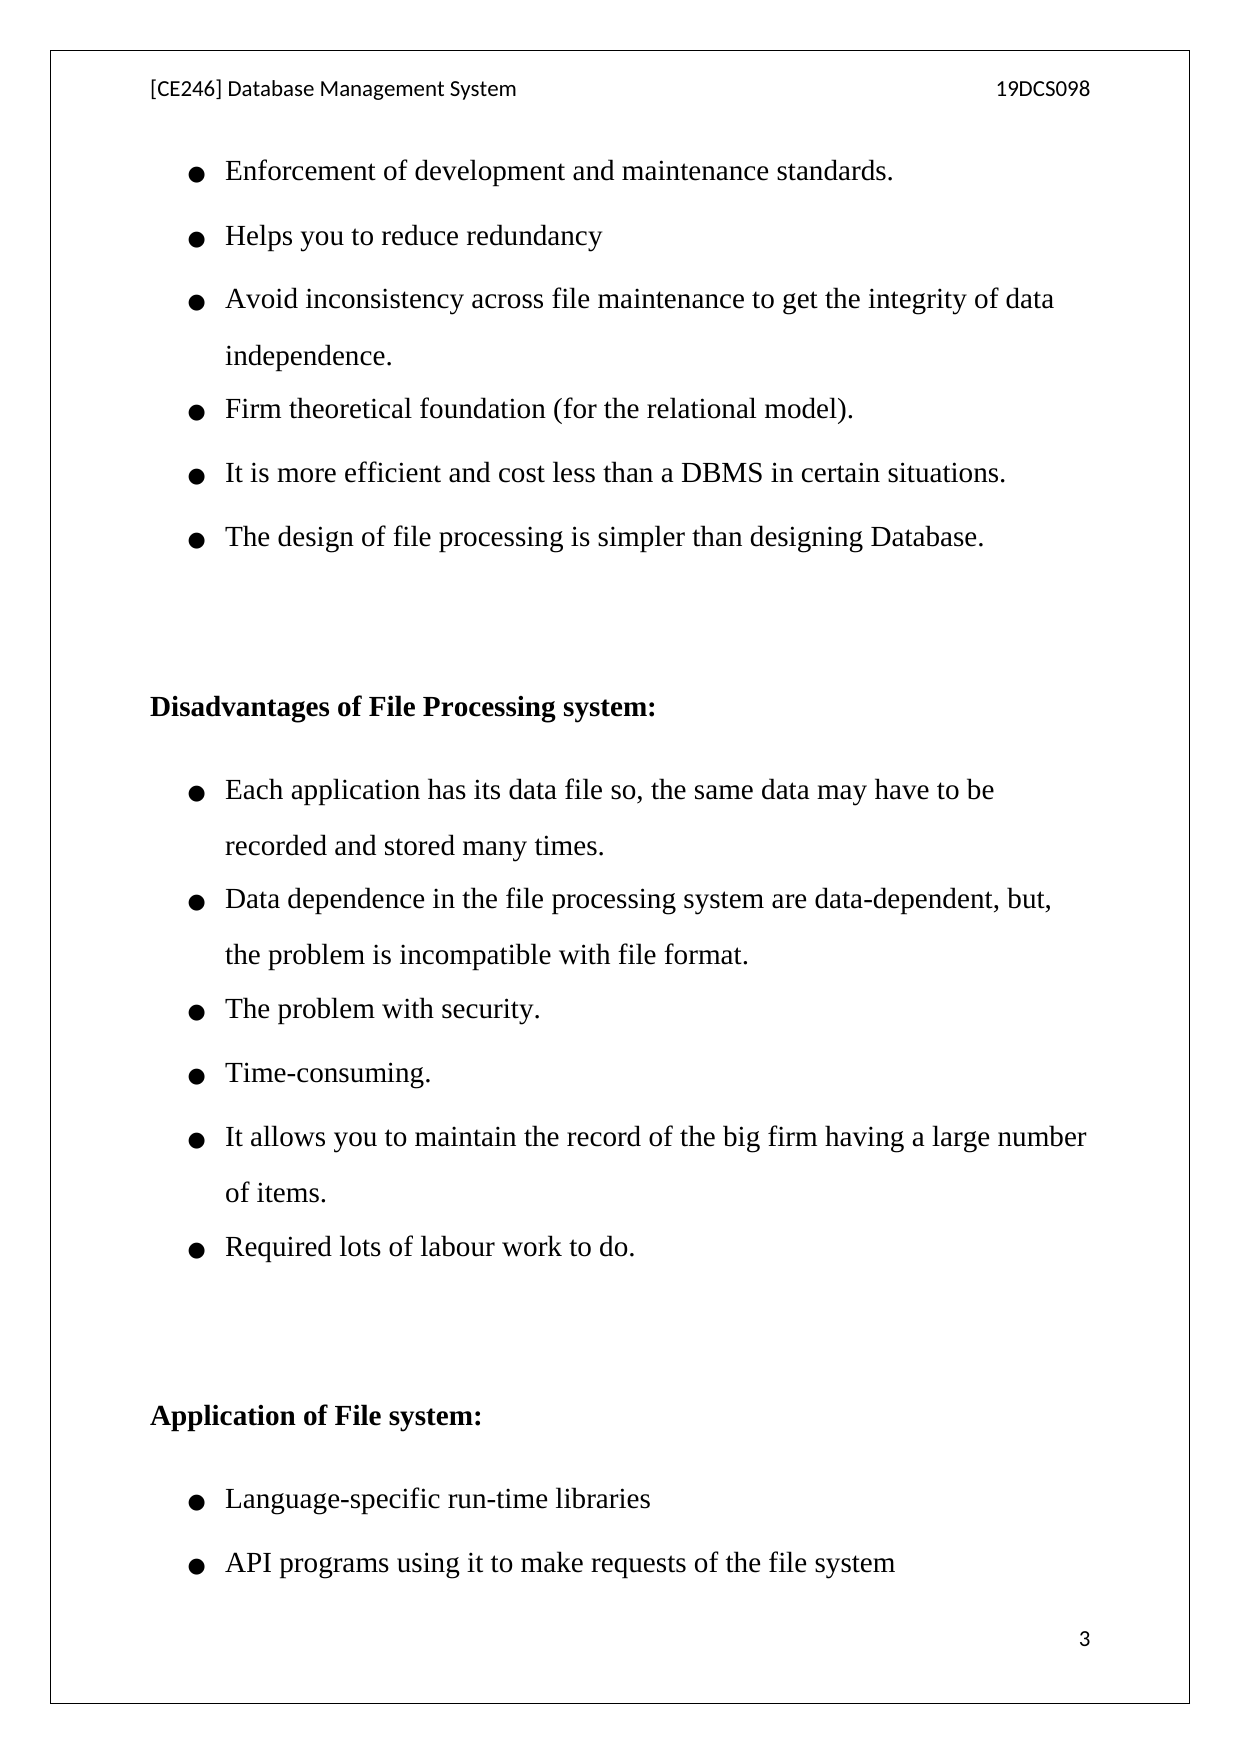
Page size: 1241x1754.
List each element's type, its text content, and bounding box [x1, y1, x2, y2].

text Disadvantages of File Processing system: [150, 689, 1090, 722]
list Data dependence in the file processing system are data-dependent, but, the problem is incompatible with file format. [187, 878, 1090, 971]
list The design of file processing is simpler than designing Database. [187, 516, 1090, 559]
list Language-specific run-time libraries [187, 1478, 1090, 1521]
text Application of File system: [150, 1398, 1090, 1432]
list It is more efficient and cost less than a DBMS in certain situations. [187, 452, 1090, 495]
list Time-consuming. [187, 1052, 1090, 1094]
list It allows you to maintain the record of the big firm having a large number of items. [187, 1116, 1090, 1209]
list Avoid inconsistency across file maintenance to get the integrity of data independence. [187, 278, 1090, 371]
list Enforcement of development and maintenance standards. [187, 150, 1090, 193]
list Firm theoretical foundation (for the relational model). [187, 388, 1090, 431]
list Required lots of labour work to do. [187, 1226, 1090, 1268]
list The problem with security. [187, 988, 1090, 1031]
list Helps you to reduce redundancy [187, 214, 1090, 257]
list Each application has its data file so, the same data may have to be recorded and stored many times. [187, 768, 1090, 861]
list API programs using it to make requests of the file system [187, 1542, 1090, 1585]
